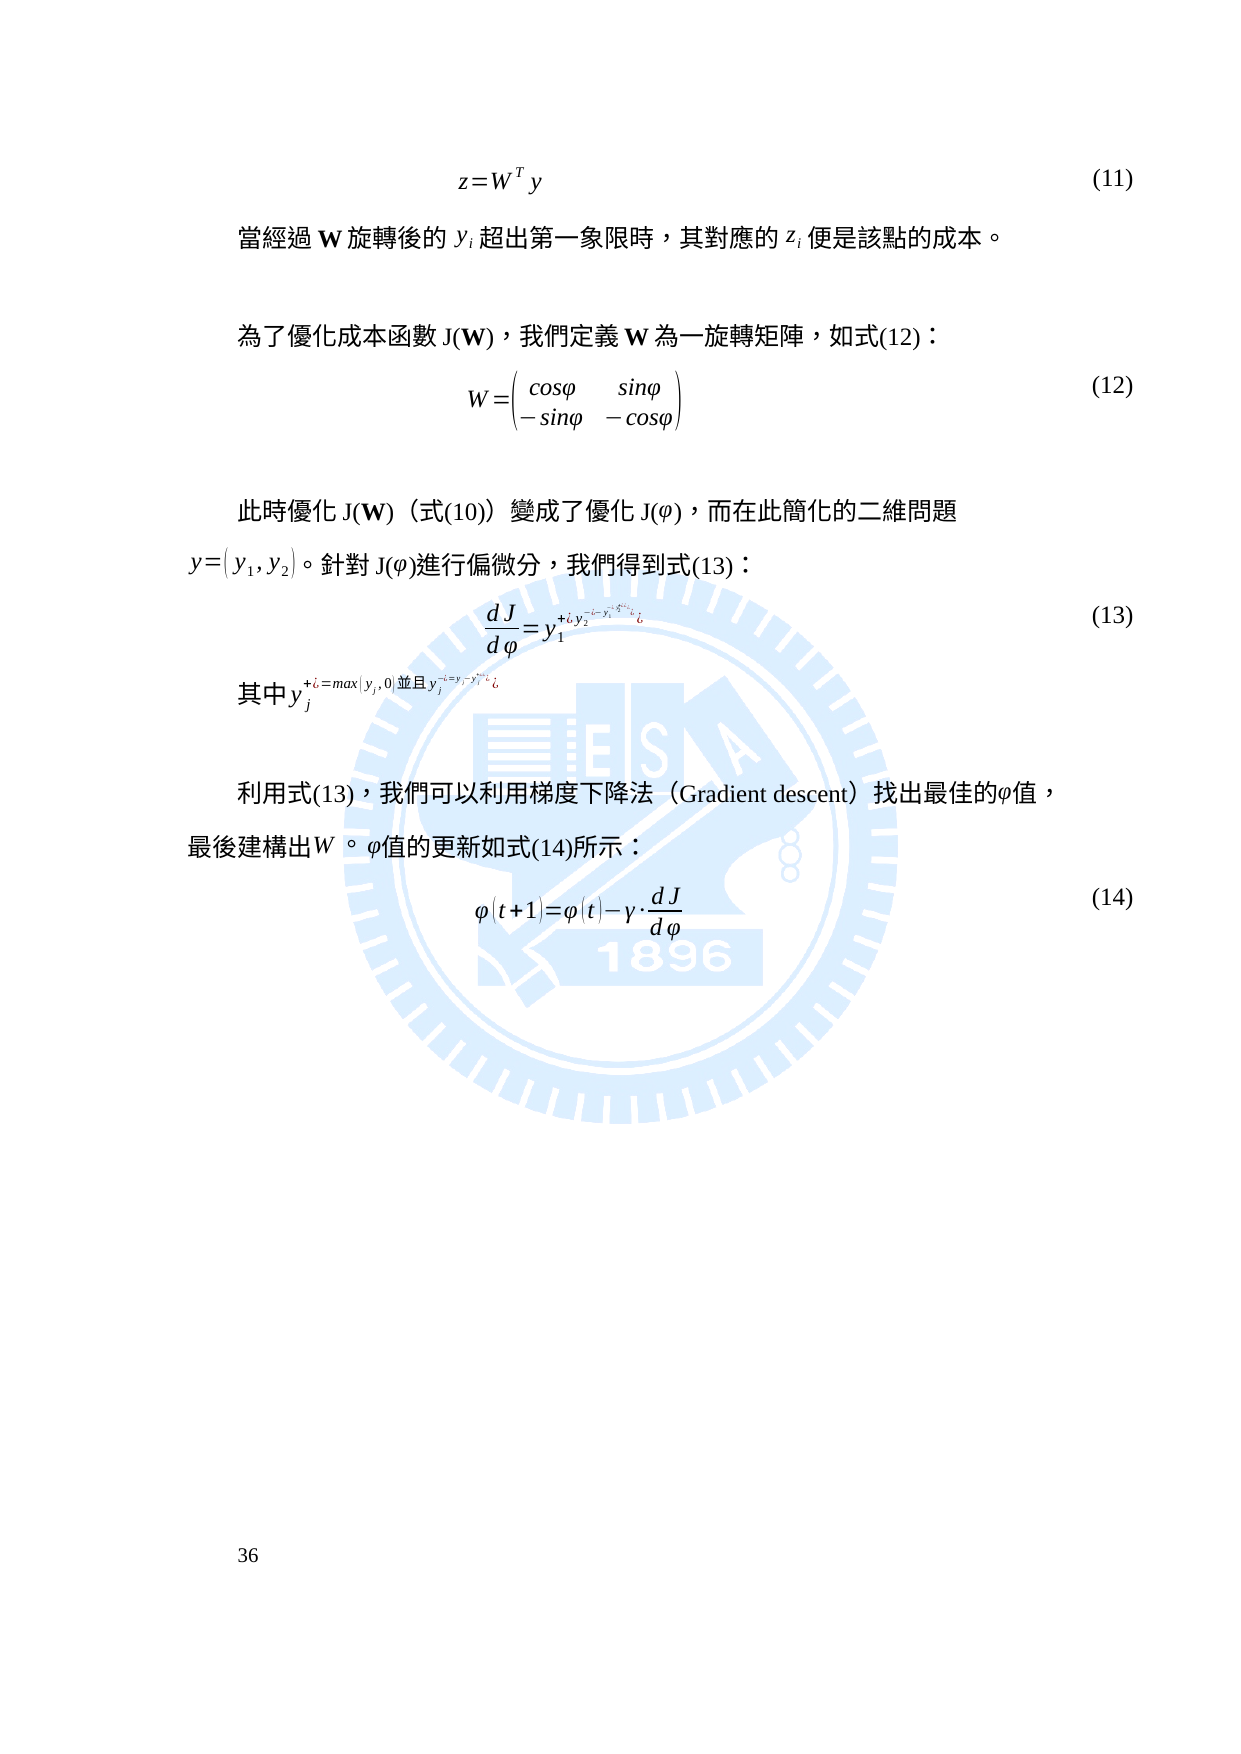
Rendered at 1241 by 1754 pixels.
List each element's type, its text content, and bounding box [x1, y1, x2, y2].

table_header (13) [939, 600, 1144, 673]
table_header (12) [961, 370, 1144, 448]
table_header [188, 600, 939, 673]
table_header [188, 370, 961, 448]
text 此時優化J(W)（式(10)）變成了優化J()，而在此簡化的二維問題 。針對J()進行偏微分，我們得到式(13)： [187, 491, 1053, 582]
table_header (14) [971, 882, 1144, 955]
table_header [188, 882, 971, 955]
text 其中 [187, 673, 1053, 712]
text 為了優化成本函數J(W)，我們定義W為一旋轉矩陣，如式(12)： [187, 316, 1053, 352]
text 利用式(13)，我們可以利用梯度下降法（Gradient descent）找出最佳的值，最後建構出值的更新如式(14)所示： [187, 773, 1053, 864]
table_header [188, 163, 812, 218]
table_header (11) [812, 163, 1144, 218]
text 當經過W旋轉後的 超出第一象限時，其對應的 便是該點的成本。 [187, 218, 1053, 255]
